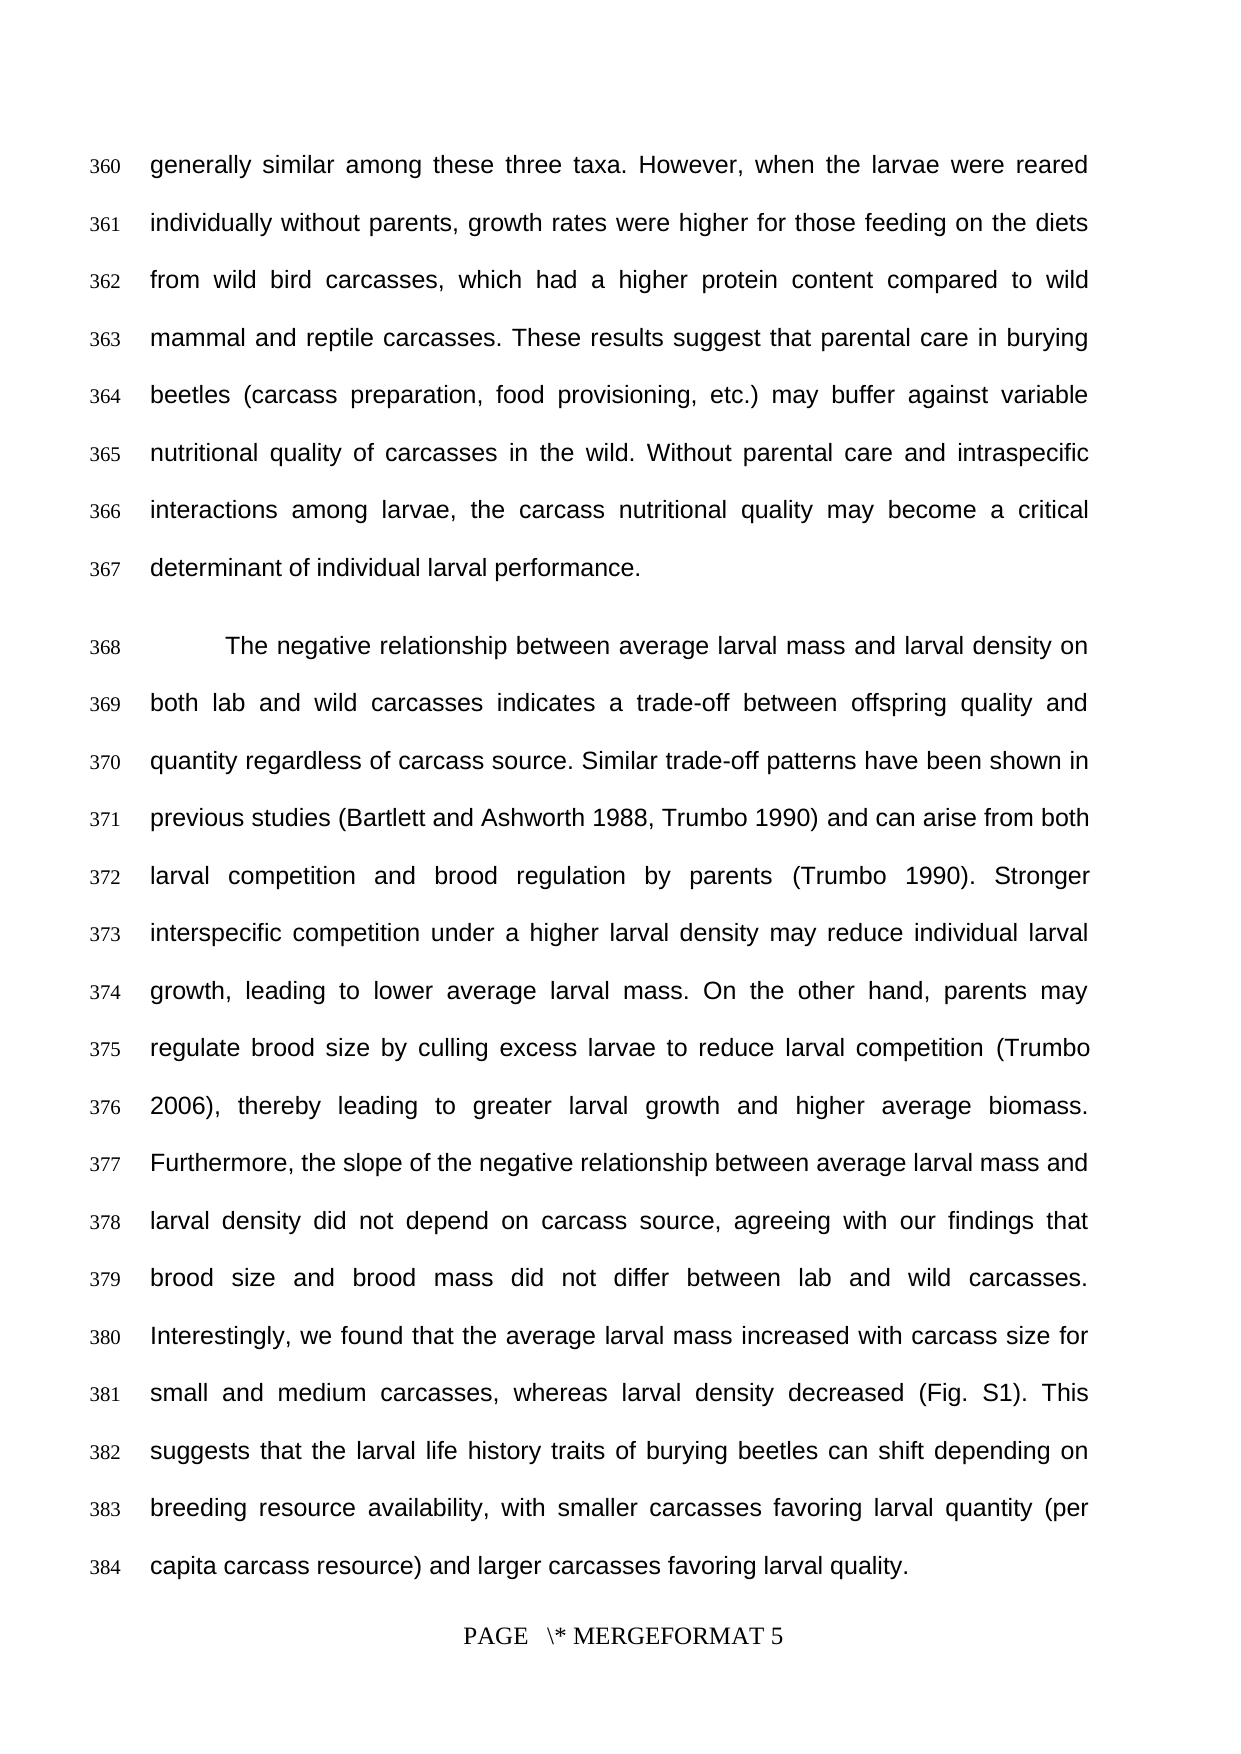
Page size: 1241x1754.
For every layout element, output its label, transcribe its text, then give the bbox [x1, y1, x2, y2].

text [150, 150, 1090, 581]
text The negative relationship between average larval mass and larval density on both lab and wild carcasses indicates a trade-off between offspring quality and quantity regardless of carcass source. Similar trade-off patterns have been shown in previous studies (Bartlett and Ashworth 1988, Trumbo 1990) and can arise from both larval competition and brood regulation by parents (Trumbo 1990). Stronger interspecific competition under a higher larval density may reduce individual larval growth, leading to lower average larval mass. On the other hand, parents may regulate brood size by culling excess larvae to reduce larval competition (Trumbo 2006), thereby leading to greater larval growth and higher average biomass. Furthermore, the slope of the negative relationship between average larval mass and larval density did not depend on carcass source, agreeing with our findings that brood size and brood mass did not differ between lab and wild carcasses. Interestingly, we found that the average larval mass increased with carcass size for small and medium carcasses, whereas larval density decreased (Fig. S1). This suggests that the larval life history traits of burying beetles can shift depending on breeding resource availability, with smaller carcasses favoring larval quantity (per capita carcass resource) and larger carcasses favoring larval quality. [150, 631, 1090, 1579]
